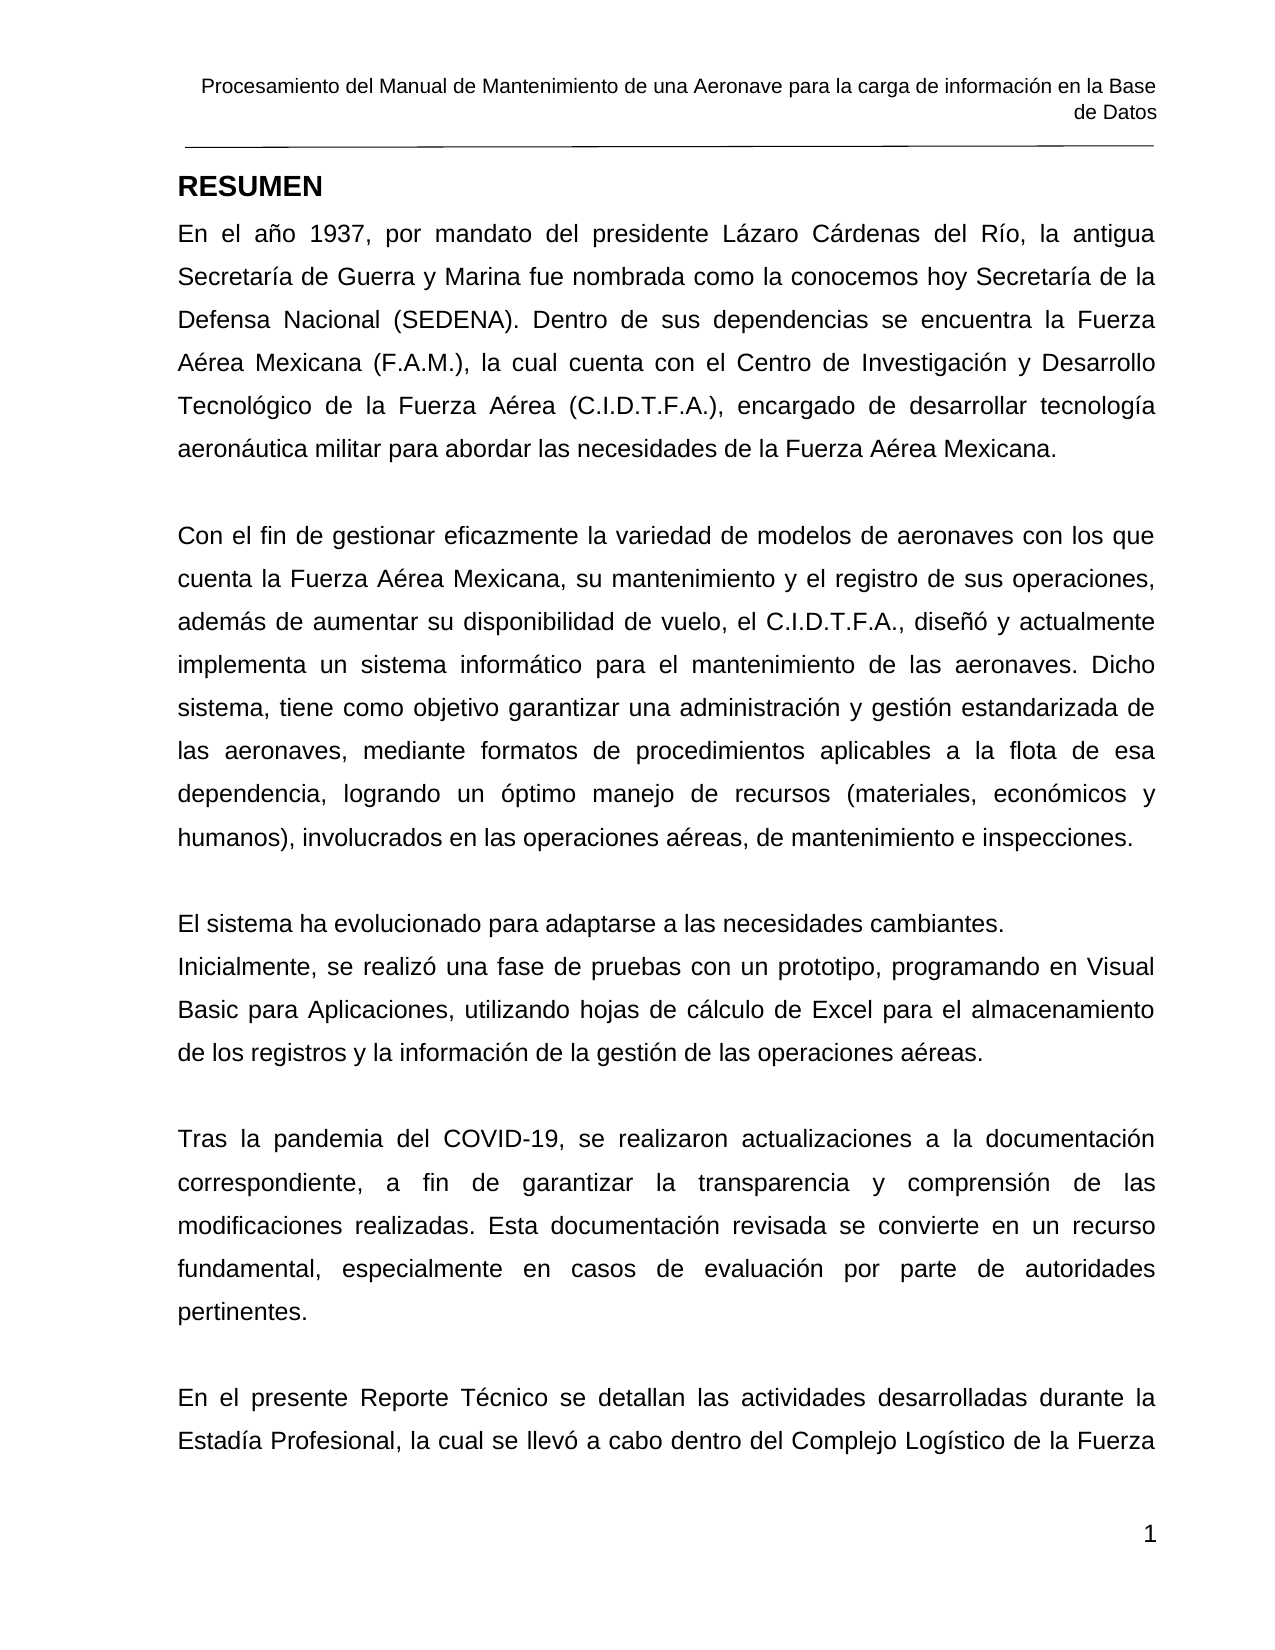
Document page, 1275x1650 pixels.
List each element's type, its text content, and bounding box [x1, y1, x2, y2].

text Tras la pandemia del COVID-19, se realizaron actualizaciones a la documentación correspondiente, a fin de garantizar la transparencia y comprensión de las modificaciones realizadas. Esta documentación revisada se convierte en un recurso fundamental, especialmente en casos de evaluación por parte de autoridades pertinentes. [177, 1124, 1157, 1326]
text Con el fin de gestionar eficazmente la variedad de modelos de aeronaves con los que cuenta la Fuerza Aérea Mexicana, su mantenimiento y el registro de sus operaciones, además de aumentar su disponibilidad de vuelo, el C.I.D.T.F.A., diseñó y actualmente implementa un sistema informático para el mantenimiento de las aeronaves. Dicho sistema, tiene como objetivo garantizar una administración y gestión estandarizada de las aeronaves, mediante formatos de procedimientos aplicables a la flota de esa dependencia, logrando un óptimo manejo de recursos (materiales, económicos y humanos), involucrados en las operaciones aéreas, de mantenimiento e inspecciones. [177, 521, 1157, 851]
subtitle RESUMEN [177, 168, 1157, 202]
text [177, 1383, 1157, 1455]
text Inicialmente, se realizó una fase de pruebas con un prototipo, programando en Visual Basic para Aplicaciones, utilizando hojas de cálculo de Excel para el almacenamiento de los registros y la información de la gestión de las operaciones aéreas. [177, 952, 1157, 1067]
text En el año 1937, por mandato del presidente Lázaro Cárdenas del Río, la antigua Secretaría de Guerra y Marina fue nombrada como la conocemos hoy Secretaría de la Defensa Nacional (SEDENA). Dentro de sus dependencias se encuentra la Fuerza Aérea Mexicana (F.A.M.), la cual cuenta con el Centro de Investigación y Desarrollo Tecnológico de la Fuerza Aérea (C.I.D.T.F.A.), encargado de desarrollar tecnología aeronáutica militar para abordar las necesidades de la Fuerza Aérea Mexicana. [177, 219, 1157, 463]
text El sistema ha evolucionado para adaptarse a las necesidades cambiantes. [177, 909, 1157, 938]
